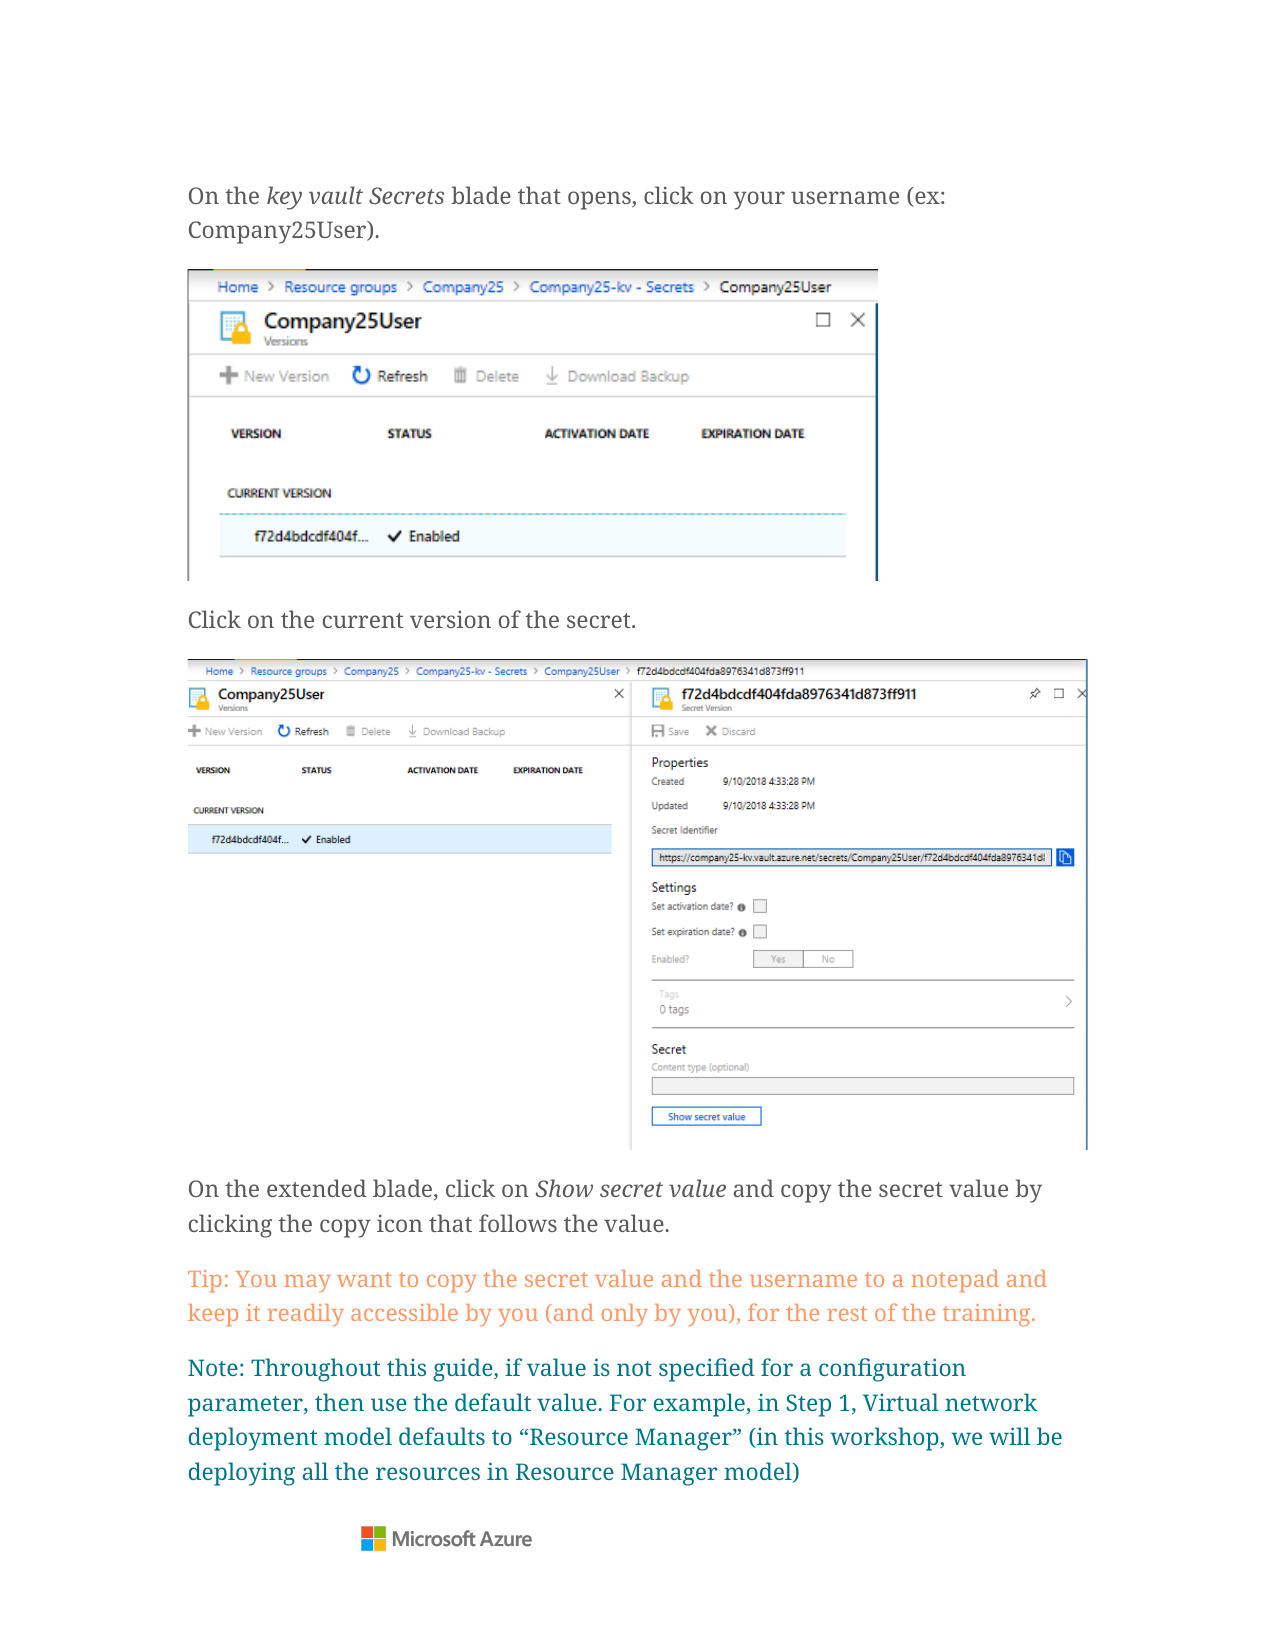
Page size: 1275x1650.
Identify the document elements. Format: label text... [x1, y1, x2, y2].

list On the extended blade, click on Show secret value and copy the secret value by clicking the copy icon that follows the value. [187, 1173, 1087, 1239]
list Click on the current version of the secret. [187, 604, 1087, 636]
text Note: Throughout this guide, if value is not specified for a configuration parameter, then use the default value. For example, in Step 1, Virtual network deployment model defaults to “Resource Manager” (in this workshop, we will be deploying all the resources in Resource Manager model) [187, 1352, 1087, 1487]
picture [187, 659, 1088, 1150]
picture [187, 269, 879, 581]
text Tip: You may want to copy the secret value and the username to a notepad and keep it readily accessible by you (and only by you), for the rest of the training. [187, 1263, 1087, 1328]
list On the key vault Secrets blade that opens, click on your username (ex: Company25User). [187, 180, 1087, 246]
picture [337, 1502, 557, 1575]
